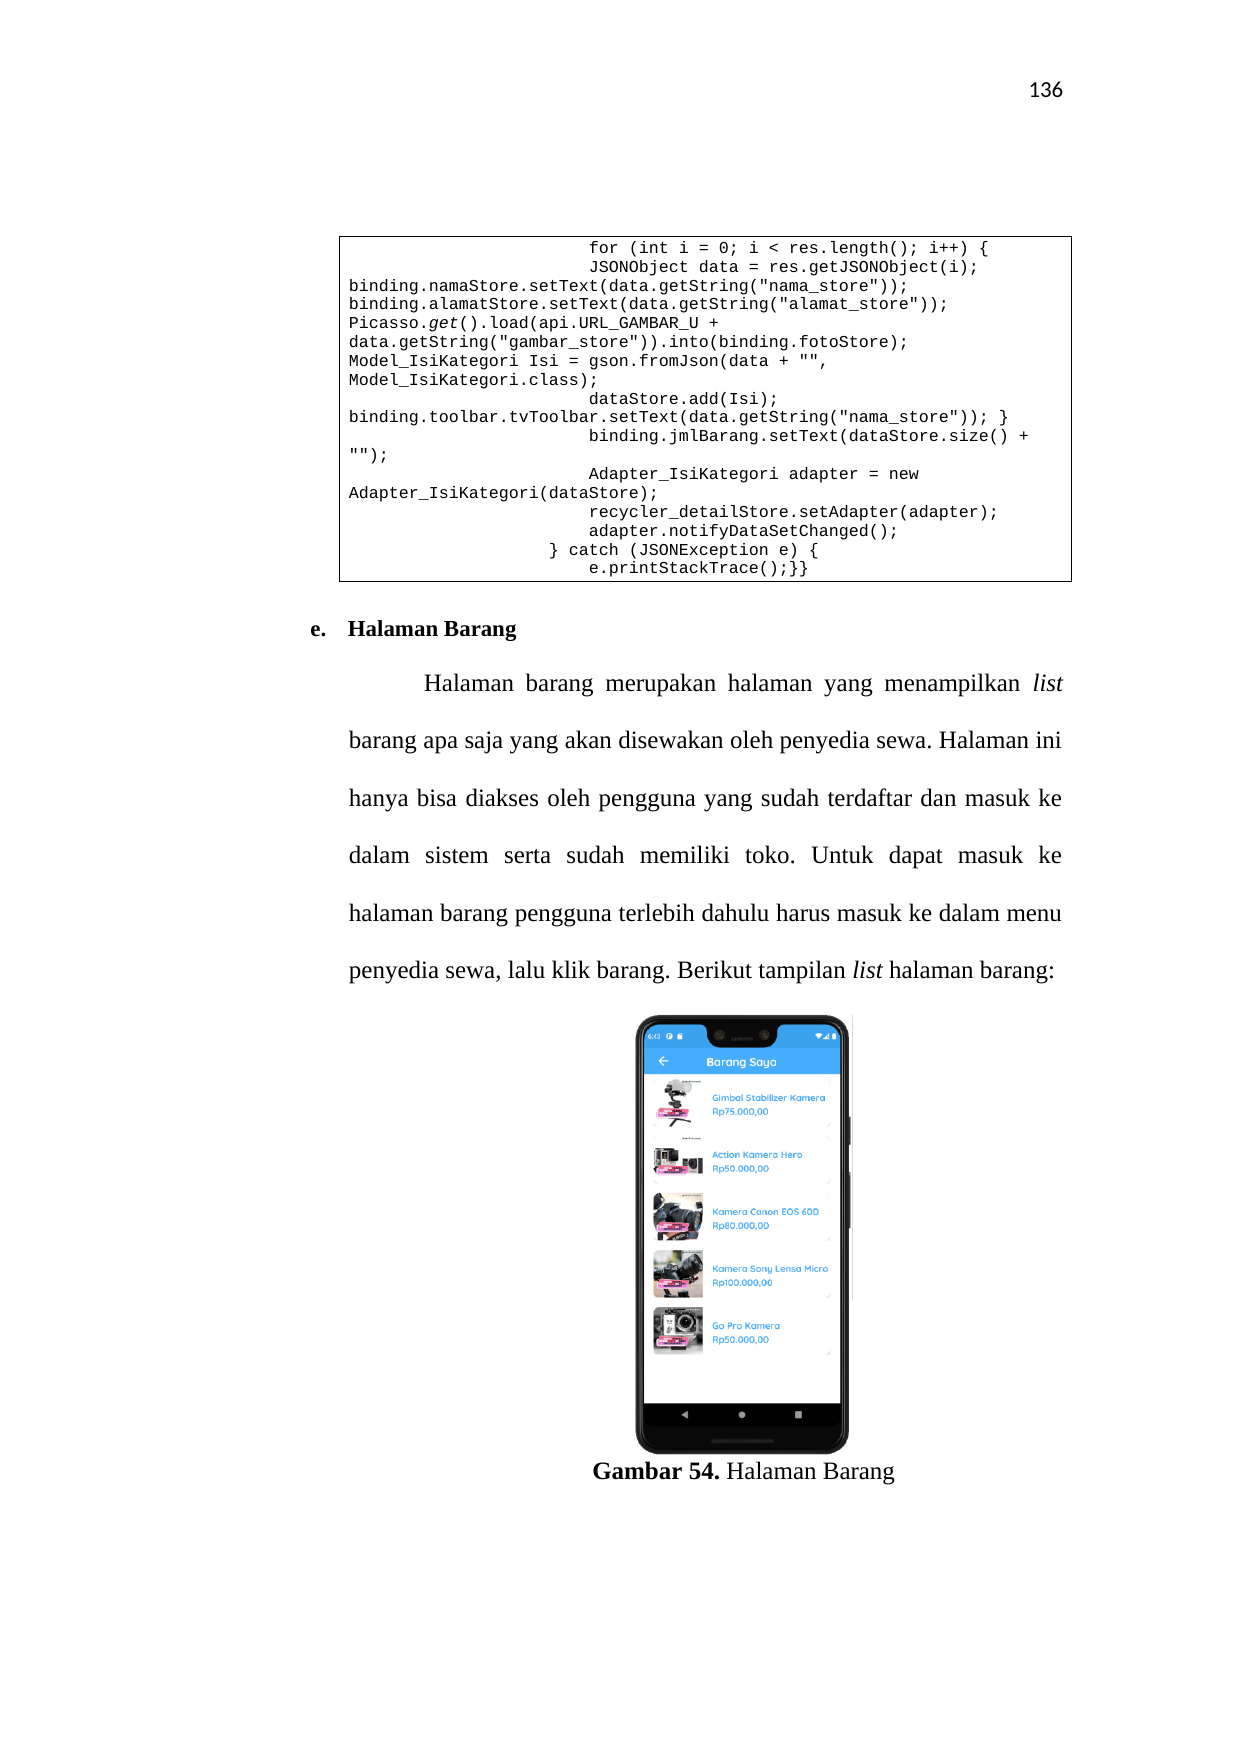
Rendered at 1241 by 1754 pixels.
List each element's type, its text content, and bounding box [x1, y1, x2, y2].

text Halaman barang merupakan halaman yang menampilkan list barang apa saja yang akan disewakan oleh penyedia sewa. Halaman ini hanya bisa diakses oleh pengguna yang sudah terdaftar dan masuk ke dalam sistem serta sudah memiliki toko. Untuk dapat masuk ke halaman barang pengguna terlebih dahulu harus masuk ke dalam menu penyedia sewa, lalu klik barang. Berikut tampilan list halaman barang: [349, 668, 1063, 984]
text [340, 237, 1071, 581]
text Gambar 54. Halaman Barang [349, 1456, 1063, 1485]
list Halaman Barang [310, 615, 1063, 641]
picture [634, 1012, 853, 1457]
